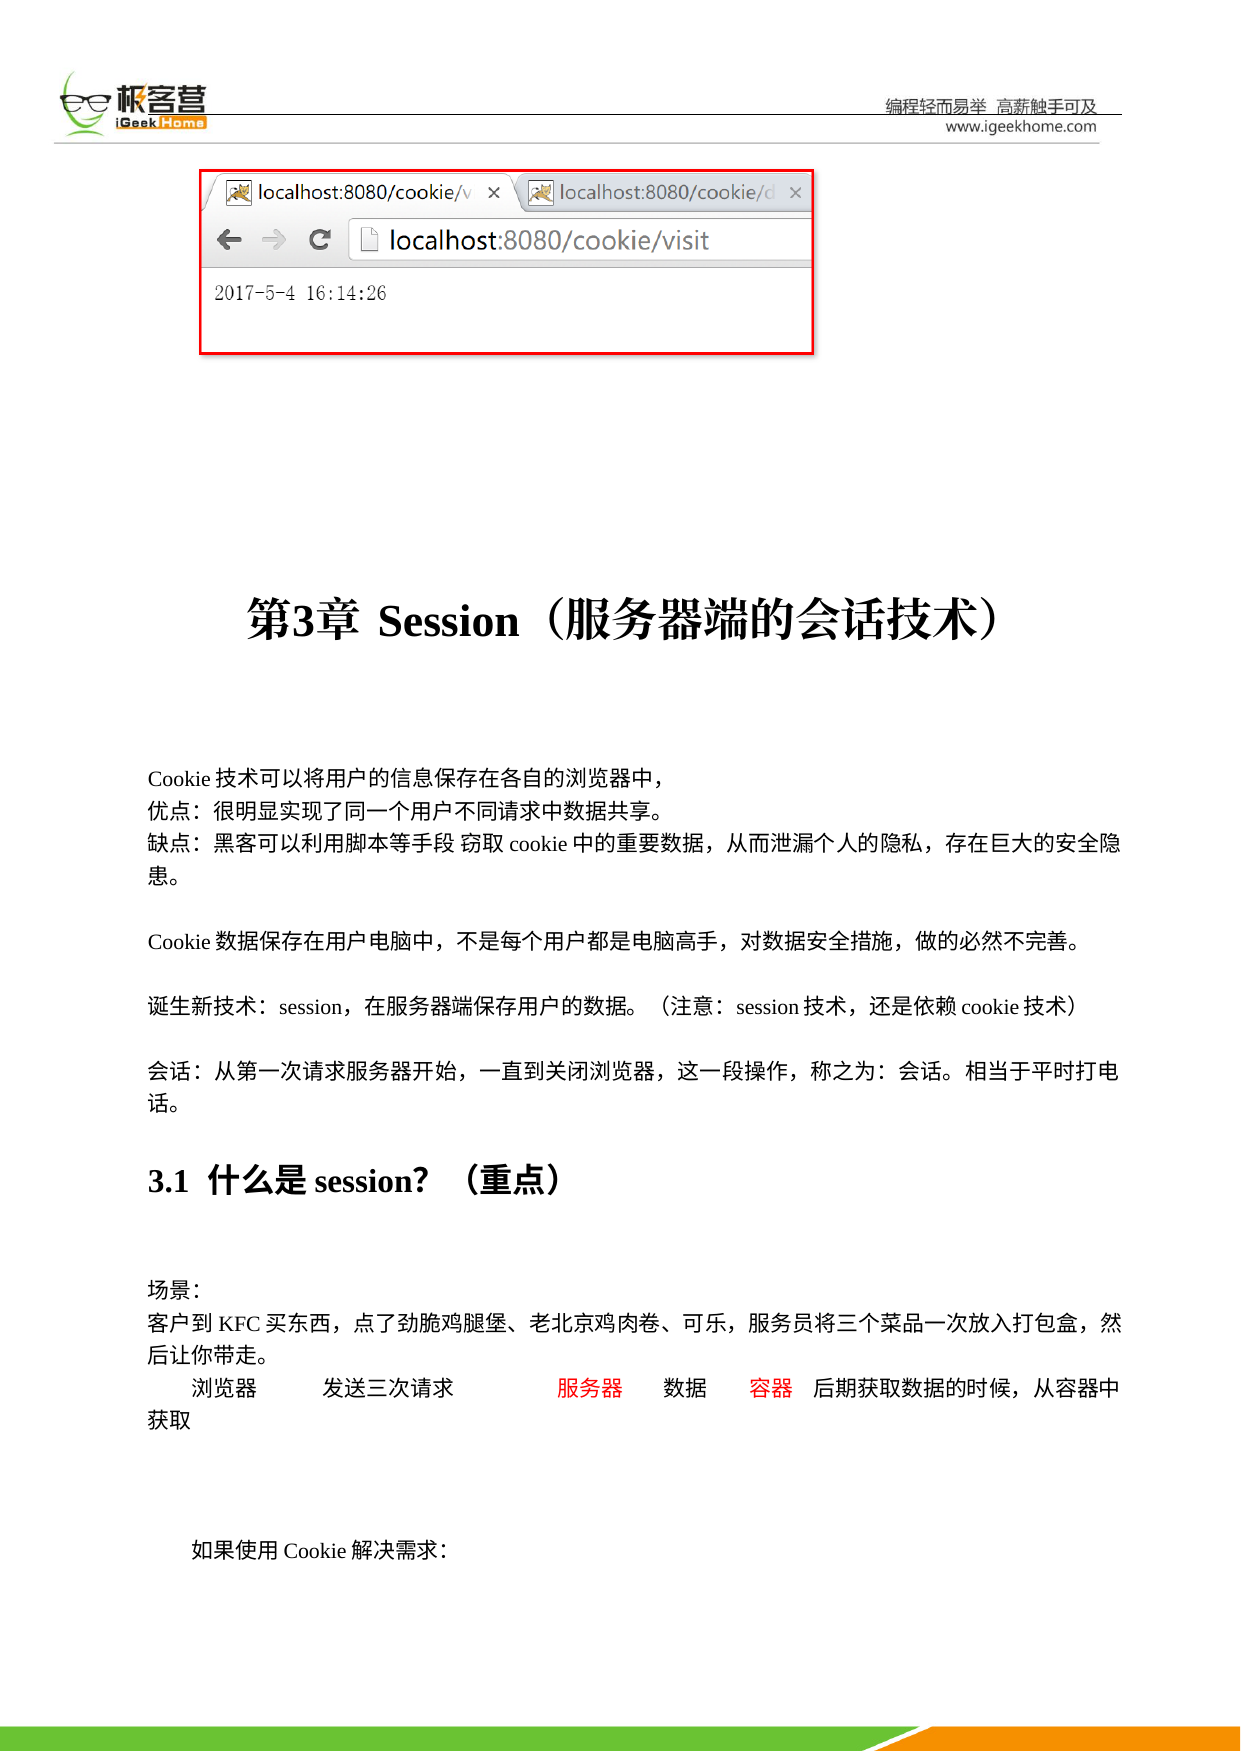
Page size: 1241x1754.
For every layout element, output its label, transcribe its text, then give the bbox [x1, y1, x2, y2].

text 缺点：黑客可以利用脚本等手段 窃取cookie中的重要数据，从而泄漏个人的隐私，存在巨大的安全隐患。 [148, 826, 1122, 891]
text Cookie数据保存在用户电脑中，不是每个用户都是电脑高手，对数据安全措施，做的必然不完善。 [148, 923, 1122, 956]
text 优点：很明显实现了同一个用户不同请求中数据共享。 [148, 793, 1122, 826]
text 客户到KFC买东西，点了劲脆鸡腿堡、老北京鸡肉卷、可乐，服务员将三个菜品一次放入打包盒，然后让你带走。 [148, 1305, 1122, 1370]
subtitle Session（服务器端的会话技术） [148, 587, 1122, 652]
text 会话：从第一次请求服务器开始，一直到关闭浏览器，这一段操作，称之为：会话。相当于平时打电话。 [148, 1053, 1122, 1118]
text 浏览器 发送三次请求 服务器 数据 容器 后期获取数据的时候，从容器中获取 [148, 1370, 1122, 1435]
picture [0, 1688, 1241, 1751]
picture [0, 1, 1203, 151]
text 如果使用Cookie解决需求： [148, 1533, 1122, 1565]
text 场景： [148, 1273, 1122, 1305]
subtitle 什么是session？（重点） [148, 1146, 1122, 1211]
text 诞生新技术：session，在服务器端保存用户的数据。（注意：session技术，还是依赖cookie技术） [148, 988, 1122, 1021]
picture [191, 162, 822, 363]
text Cookie技术可以将用户的信息保存在各自的浏览器中， [148, 761, 1122, 793]
